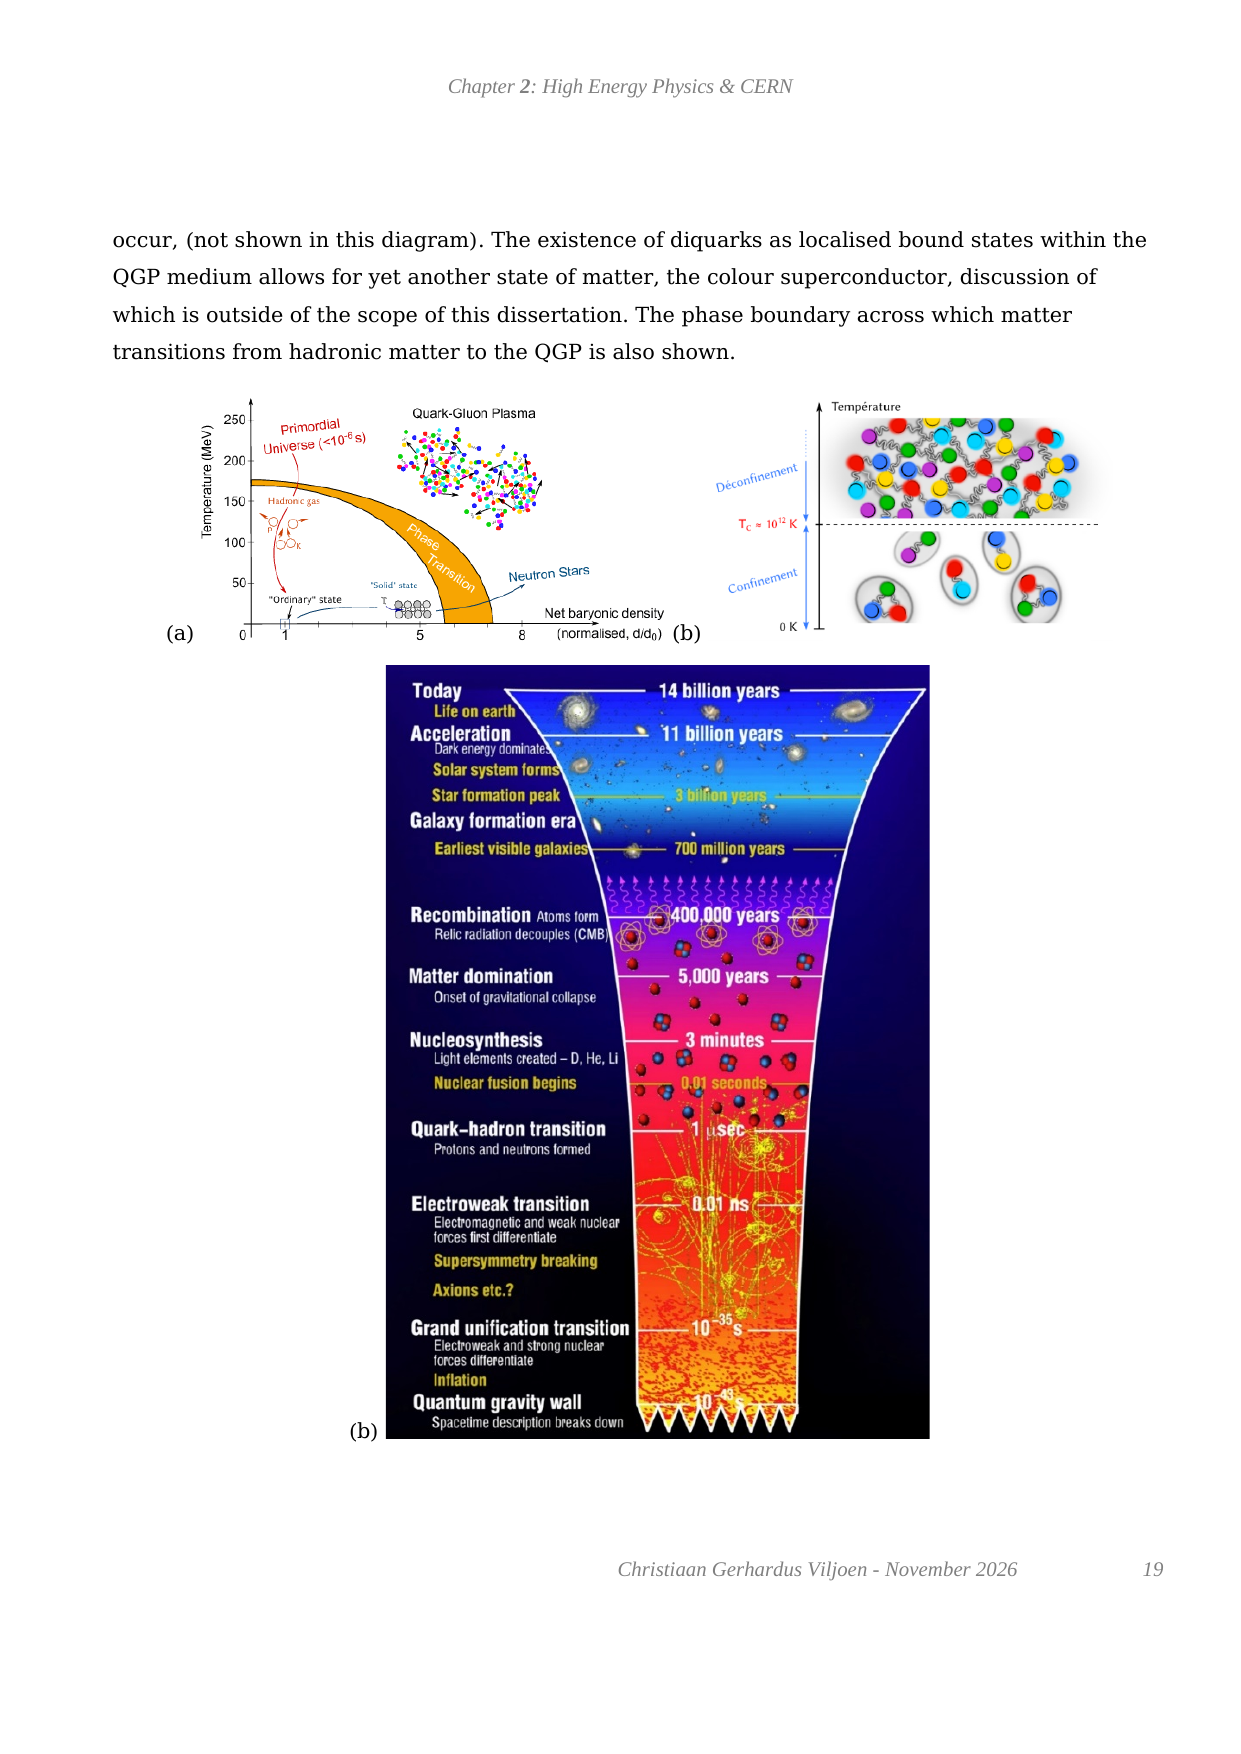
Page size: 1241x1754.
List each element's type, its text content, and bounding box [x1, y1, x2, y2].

picture [385, 665, 930, 1439]
picture [708, 385, 1113, 641]
picture [201, 398, 665, 641]
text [112, 227, 1165, 364]
